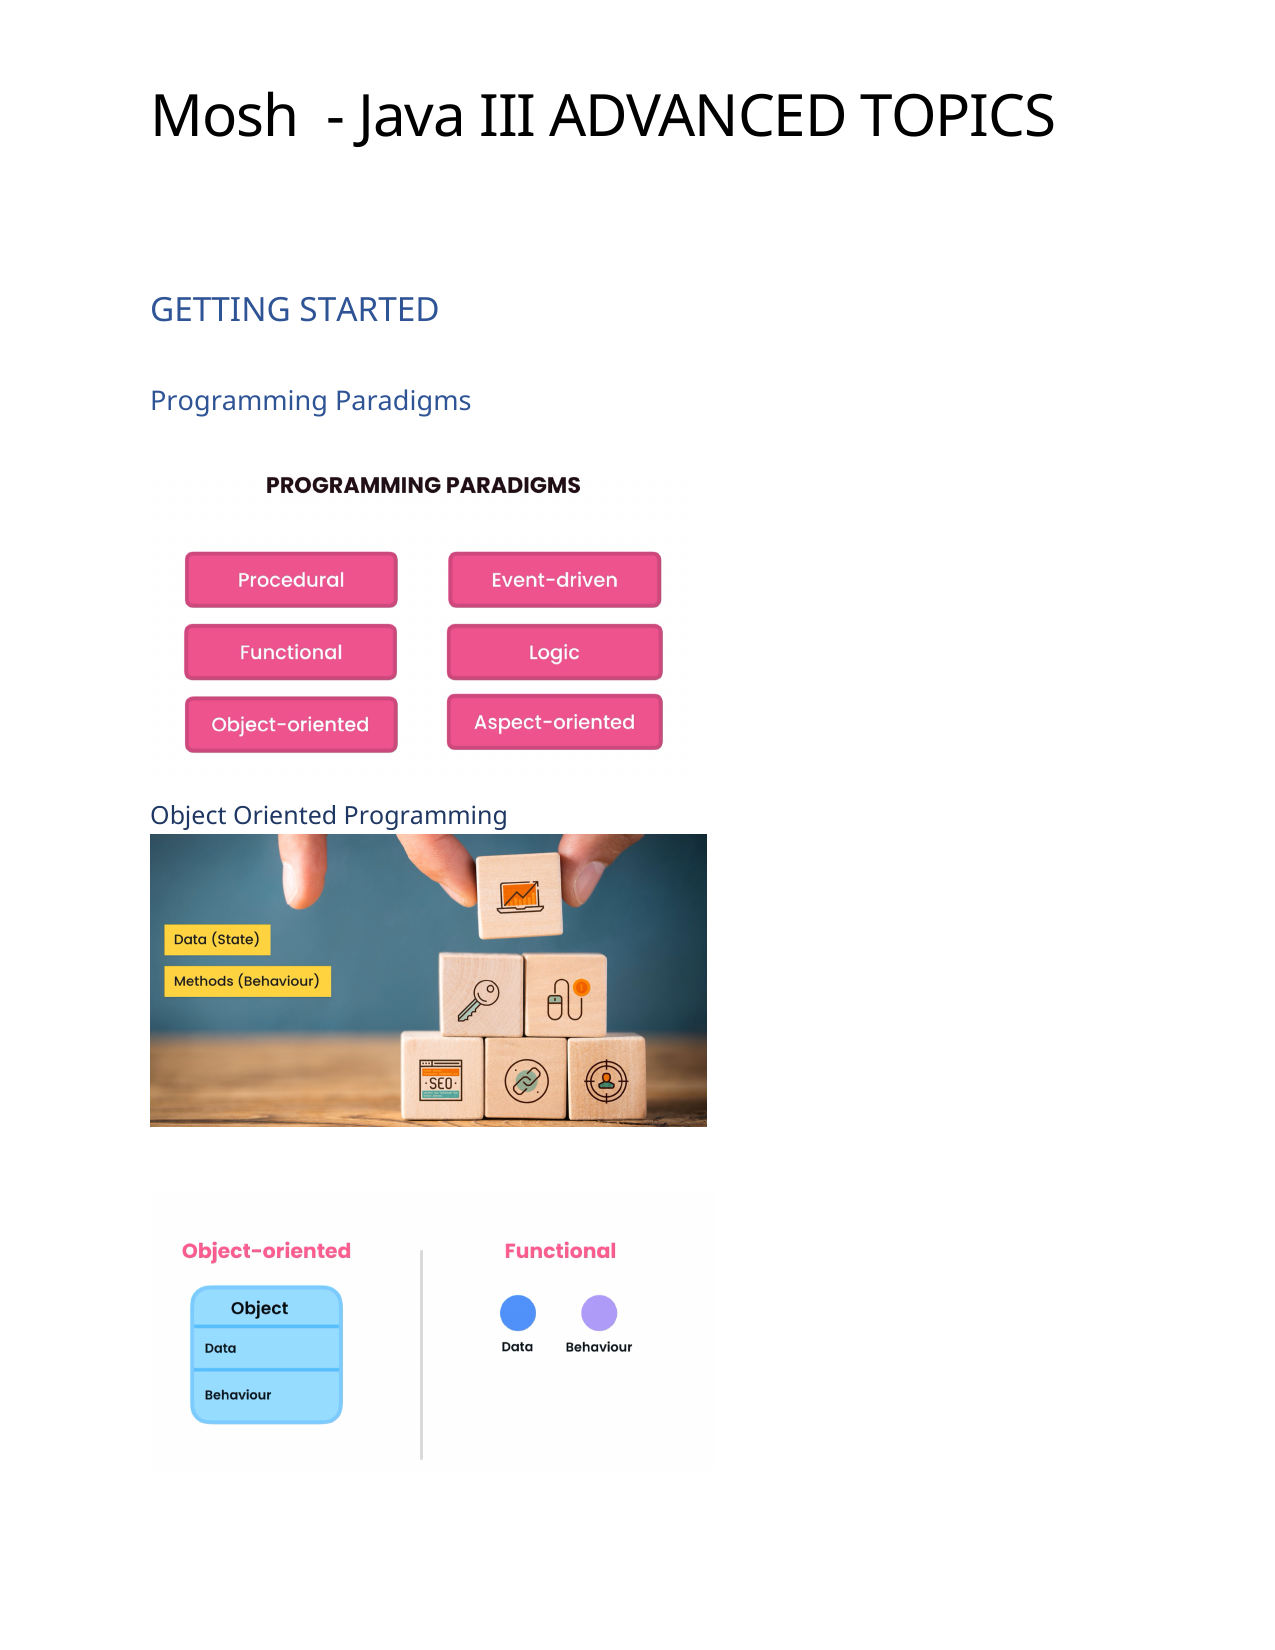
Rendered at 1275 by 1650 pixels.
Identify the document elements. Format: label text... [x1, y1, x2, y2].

picture [150, 468, 694, 779]
subtitle GETTING STARTED [150, 286, 1125, 331]
subtitle Programming Paradigms [150, 382, 1125, 418]
picture [150, 834, 707, 1127]
picture [150, 1192, 714, 1470]
subtitle Object Oriented Programming [150, 797, 1125, 832]
